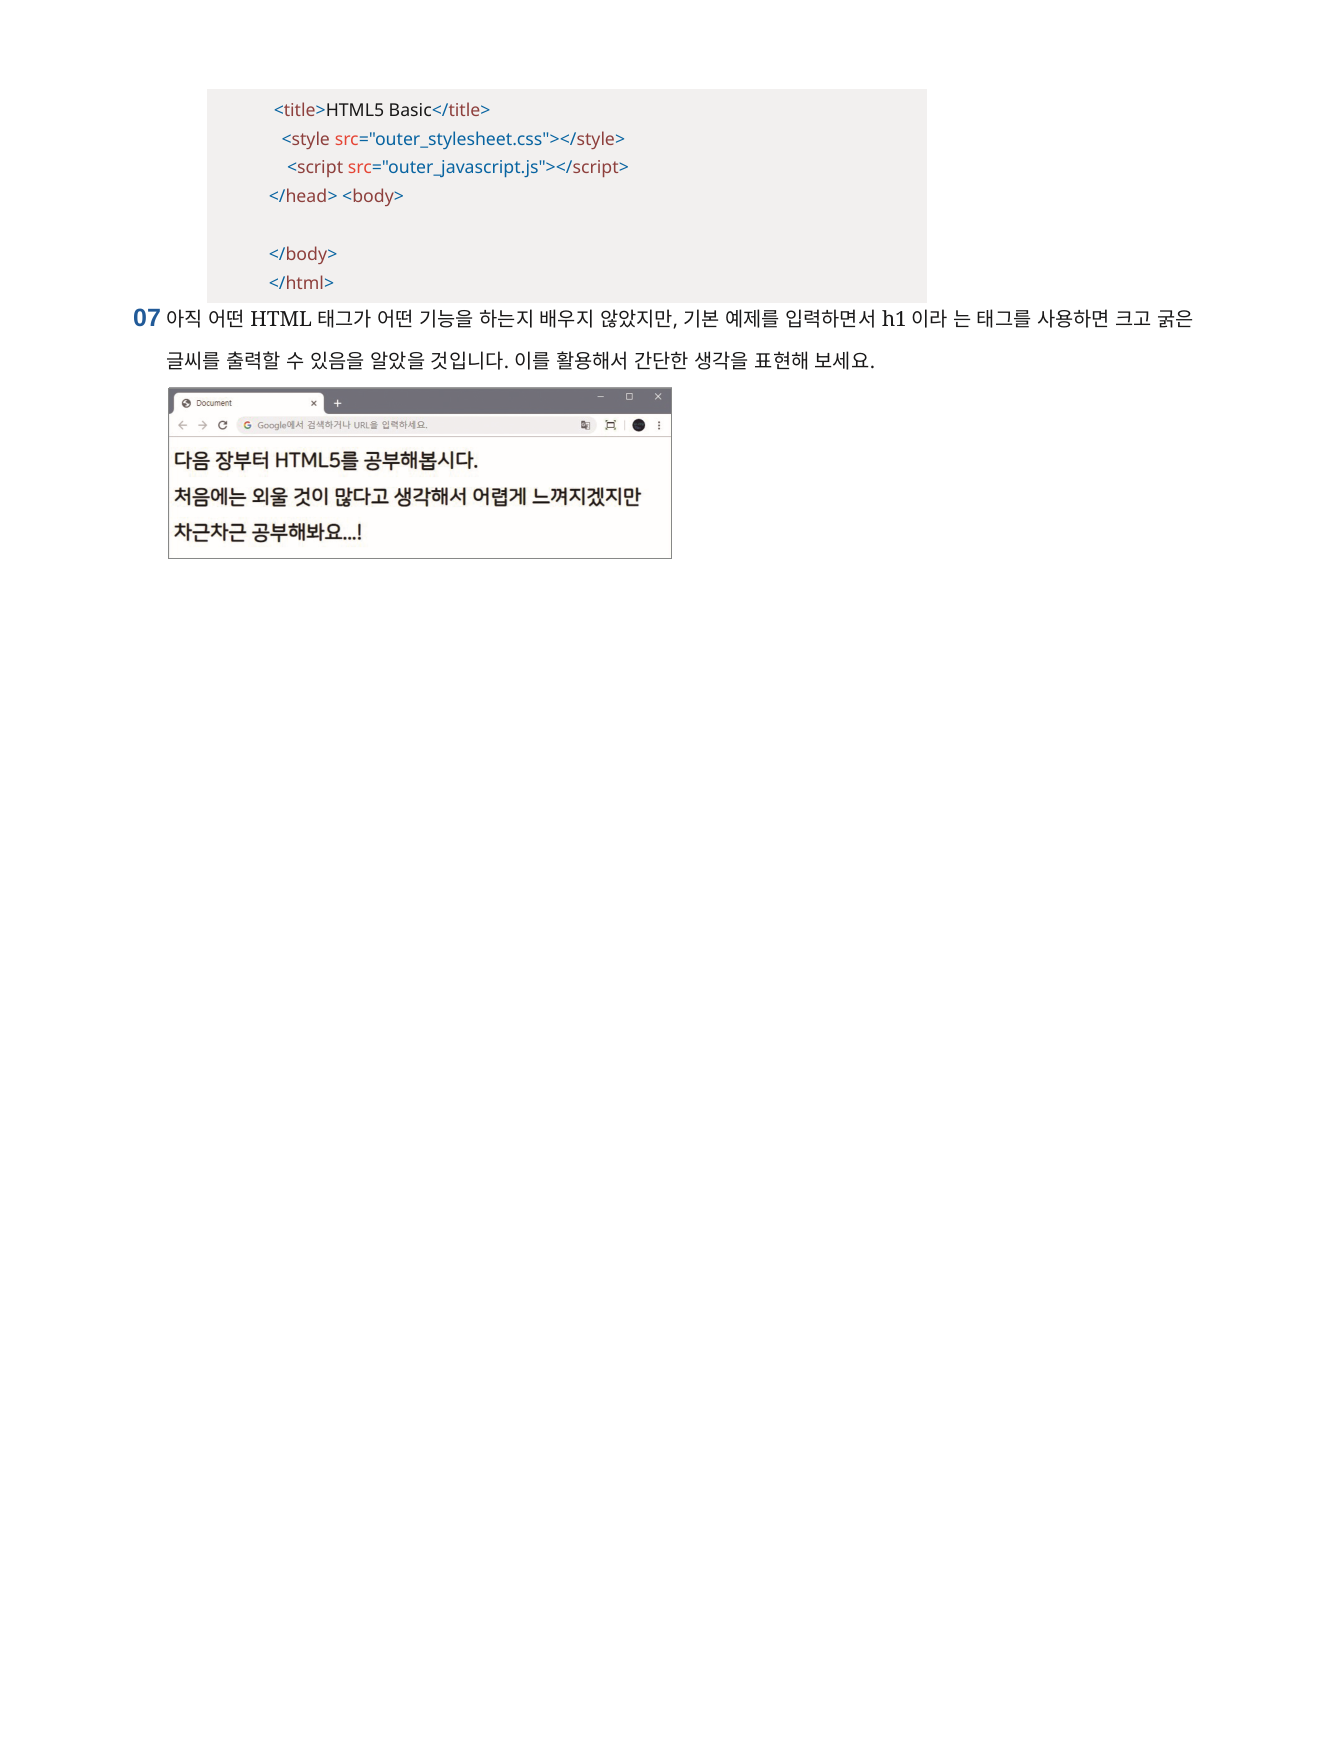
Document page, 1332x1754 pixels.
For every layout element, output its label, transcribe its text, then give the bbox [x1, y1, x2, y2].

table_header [207, 89, 927, 303]
picture [169, 389, 671, 558]
list 아직 어떤 HTML 태그가 어떤 기능을 하는지 배우지 않았지만, 기본 예제를 입력하면서 h1이라 는 태그를 사용하면 크고 굵은 글씨를 출력할 수 있음을 알았을 것입니다. 이를 활용해서 간단한 생각을 표현해 보세요. [133, 303, 1243, 374]
